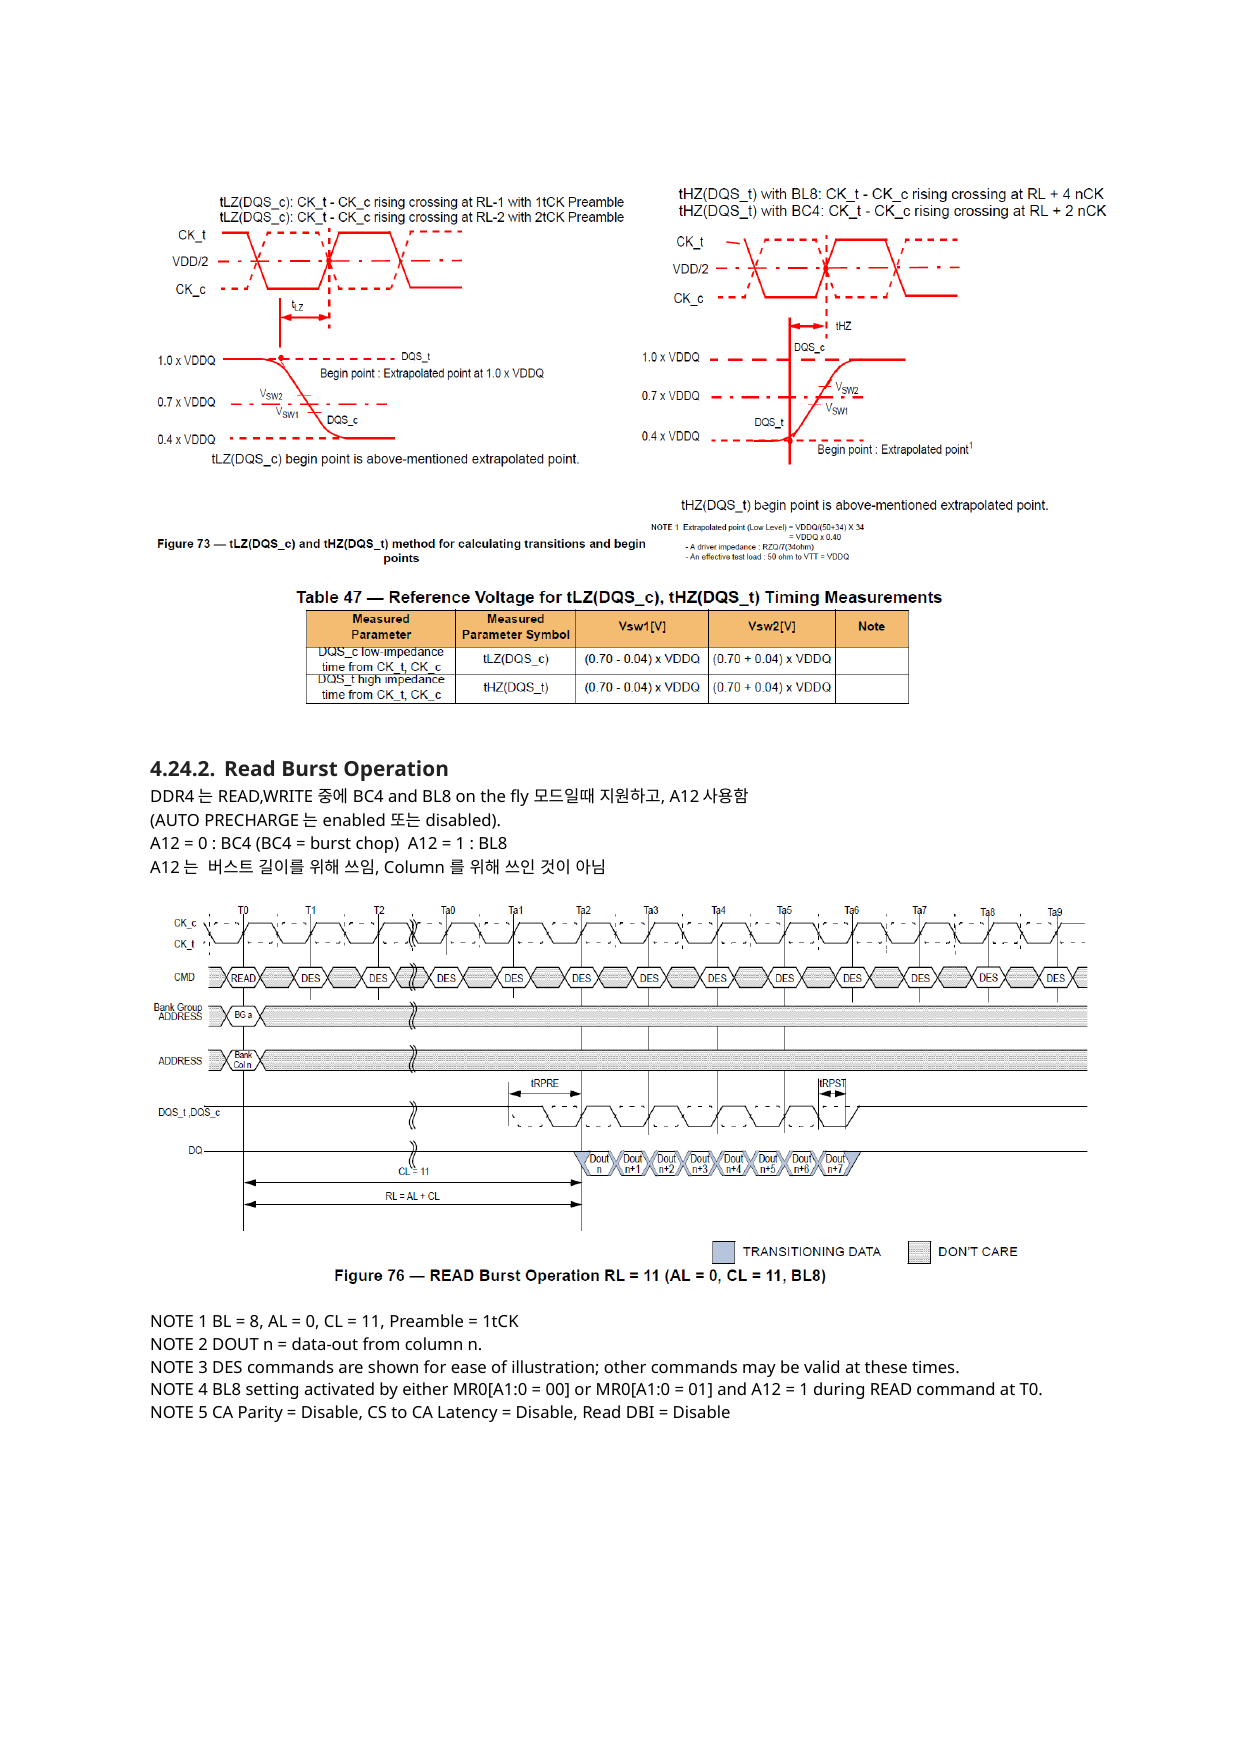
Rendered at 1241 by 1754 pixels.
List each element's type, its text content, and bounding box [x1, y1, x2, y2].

text NOTE 4 BL8 setting activated by either MR0[A1:0 = 00] or MR0[A1:0 = 01] and A12 = 1 during READ command at T0. [150, 1378, 1090, 1401]
picture [294, 587, 946, 709]
text NOTE 3 DES commands are shown for ease of illustration; other commands may be valid at these times. [150, 1355, 1090, 1378]
text NOTE 2 DOUT n = data-out from column n. [150, 1332, 1090, 1355]
text A12는 버스트 길이를 위해 쓰임, Column 를 위해 쓰인 것이 아님 [150, 854, 1090, 878]
text DDR4는 READ,WRITE 중에 BC4 and BL8 on the fly 모드일때 지원하고, A12사용함 [150, 783, 1090, 807]
picture [150, 177, 1117, 566]
text A12 = 0 : BC4 (BC4 = burst chop) A12 = 1 : BL8 [150, 831, 1090, 854]
picture [150, 901, 1087, 1286]
text (AUTO PRECHARGE는 enabled 또는 disabled). [150, 807, 1090, 831]
text NOTE 5 CA Parity = Disable, CS to CA Latency = Disable, Read DBI = Disable [150, 1401, 1090, 1423]
text NOTE 1 BL = 8, AL = 0, CL = 11, Preamble = 1tCK [150, 1310, 1090, 1332]
subtitle Read Burst Operation [150, 754, 1090, 783]
